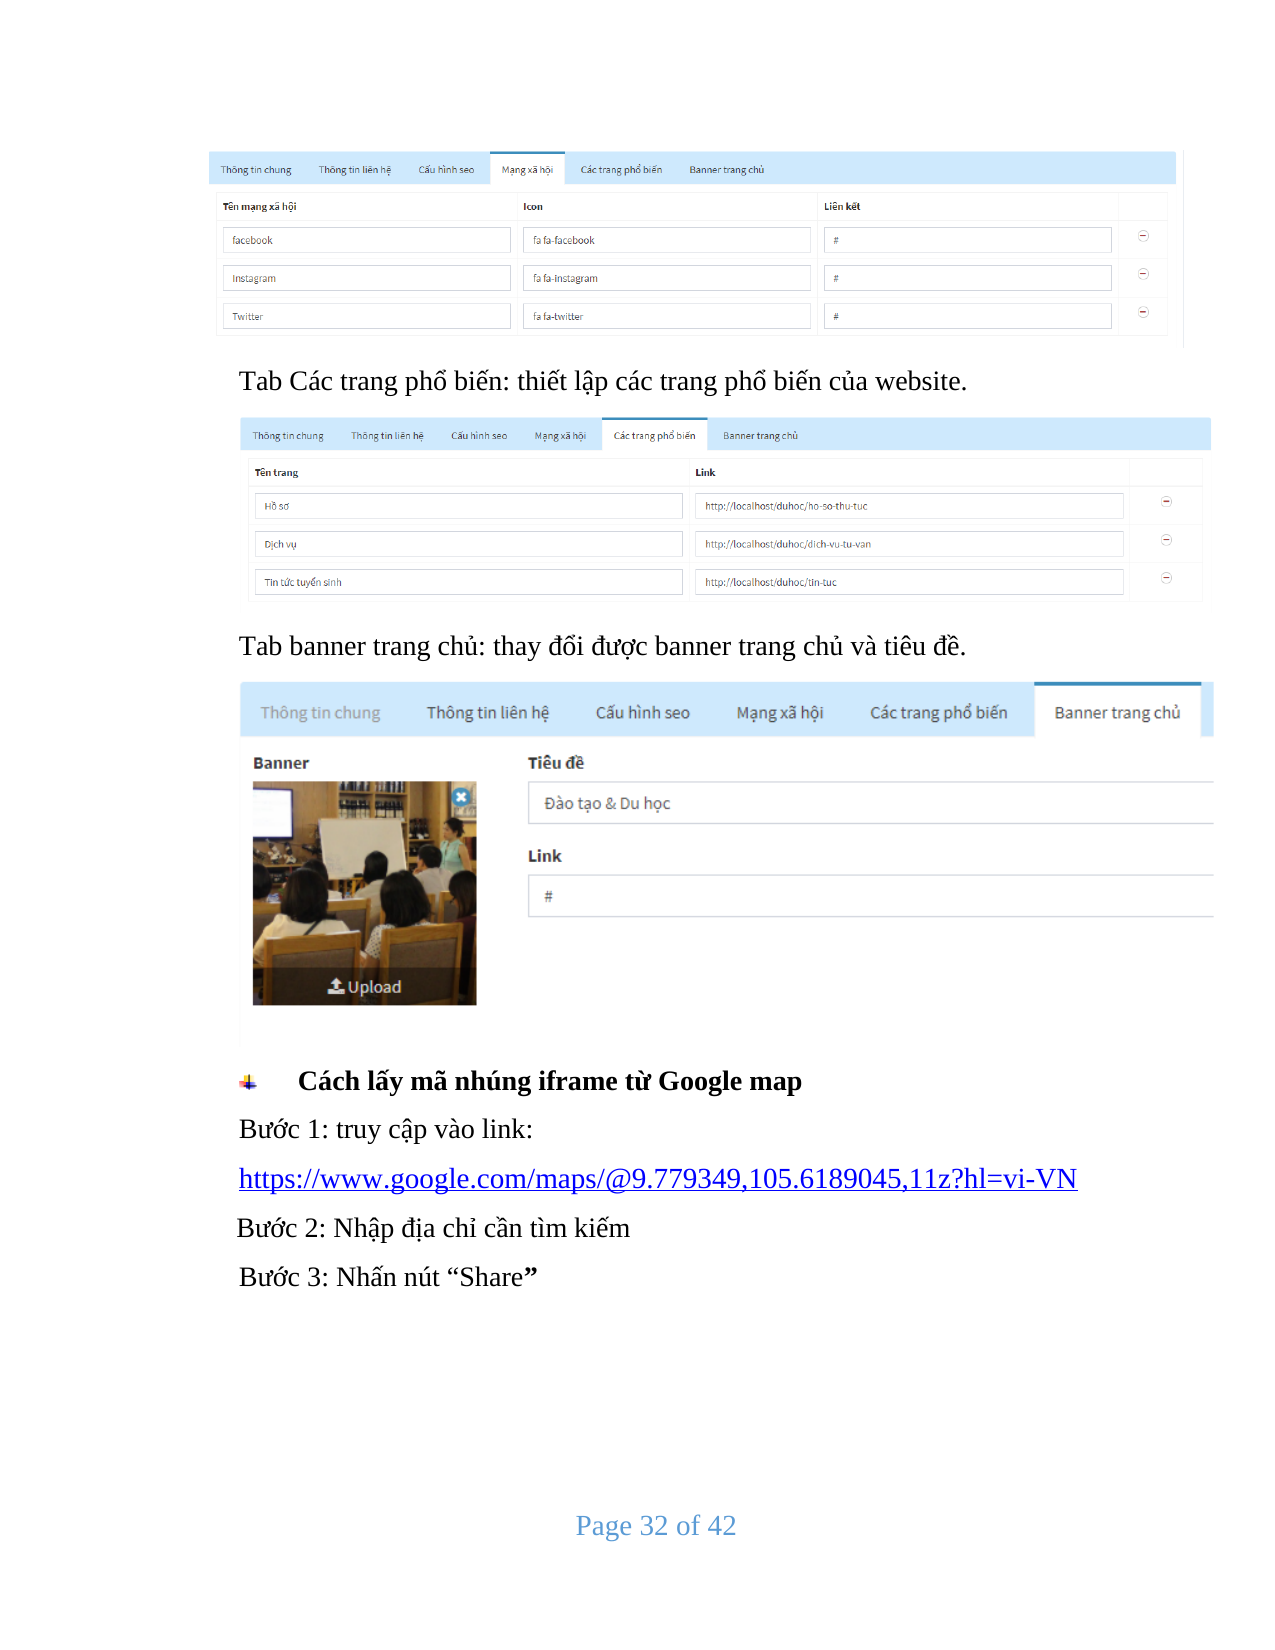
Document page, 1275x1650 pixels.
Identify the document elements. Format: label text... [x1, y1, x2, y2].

picture [238, 412, 1214, 613]
text Bước 3: Nhấn nút “Share” [239, 1259, 1125, 1292]
picture [209, 150, 1184, 348]
text Bước 1: truy cập vào link: [239, 1112, 1125, 1144]
picture [239, 1073, 257, 1090]
text Tab Các trang phổ biến: thiết lập các trang phổ biến của website. [239, 364, 1125, 396]
text Bước 2: Nhập địa chỉ cần tìm kiếm [187, 1211, 1125, 1243]
text https://www.google.com/maps/@9.779349,105.6189045,11z?hl=vi-VN [239, 1161, 1125, 1194]
list Cách lấy mã nhúng iframe từ Google map [239, 1064, 1125, 1096]
picture [238, 677, 1214, 1047]
text Tab banner trang chủ: thay đổi được banner trang chủ và tiêu đề. [239, 629, 1125, 662]
